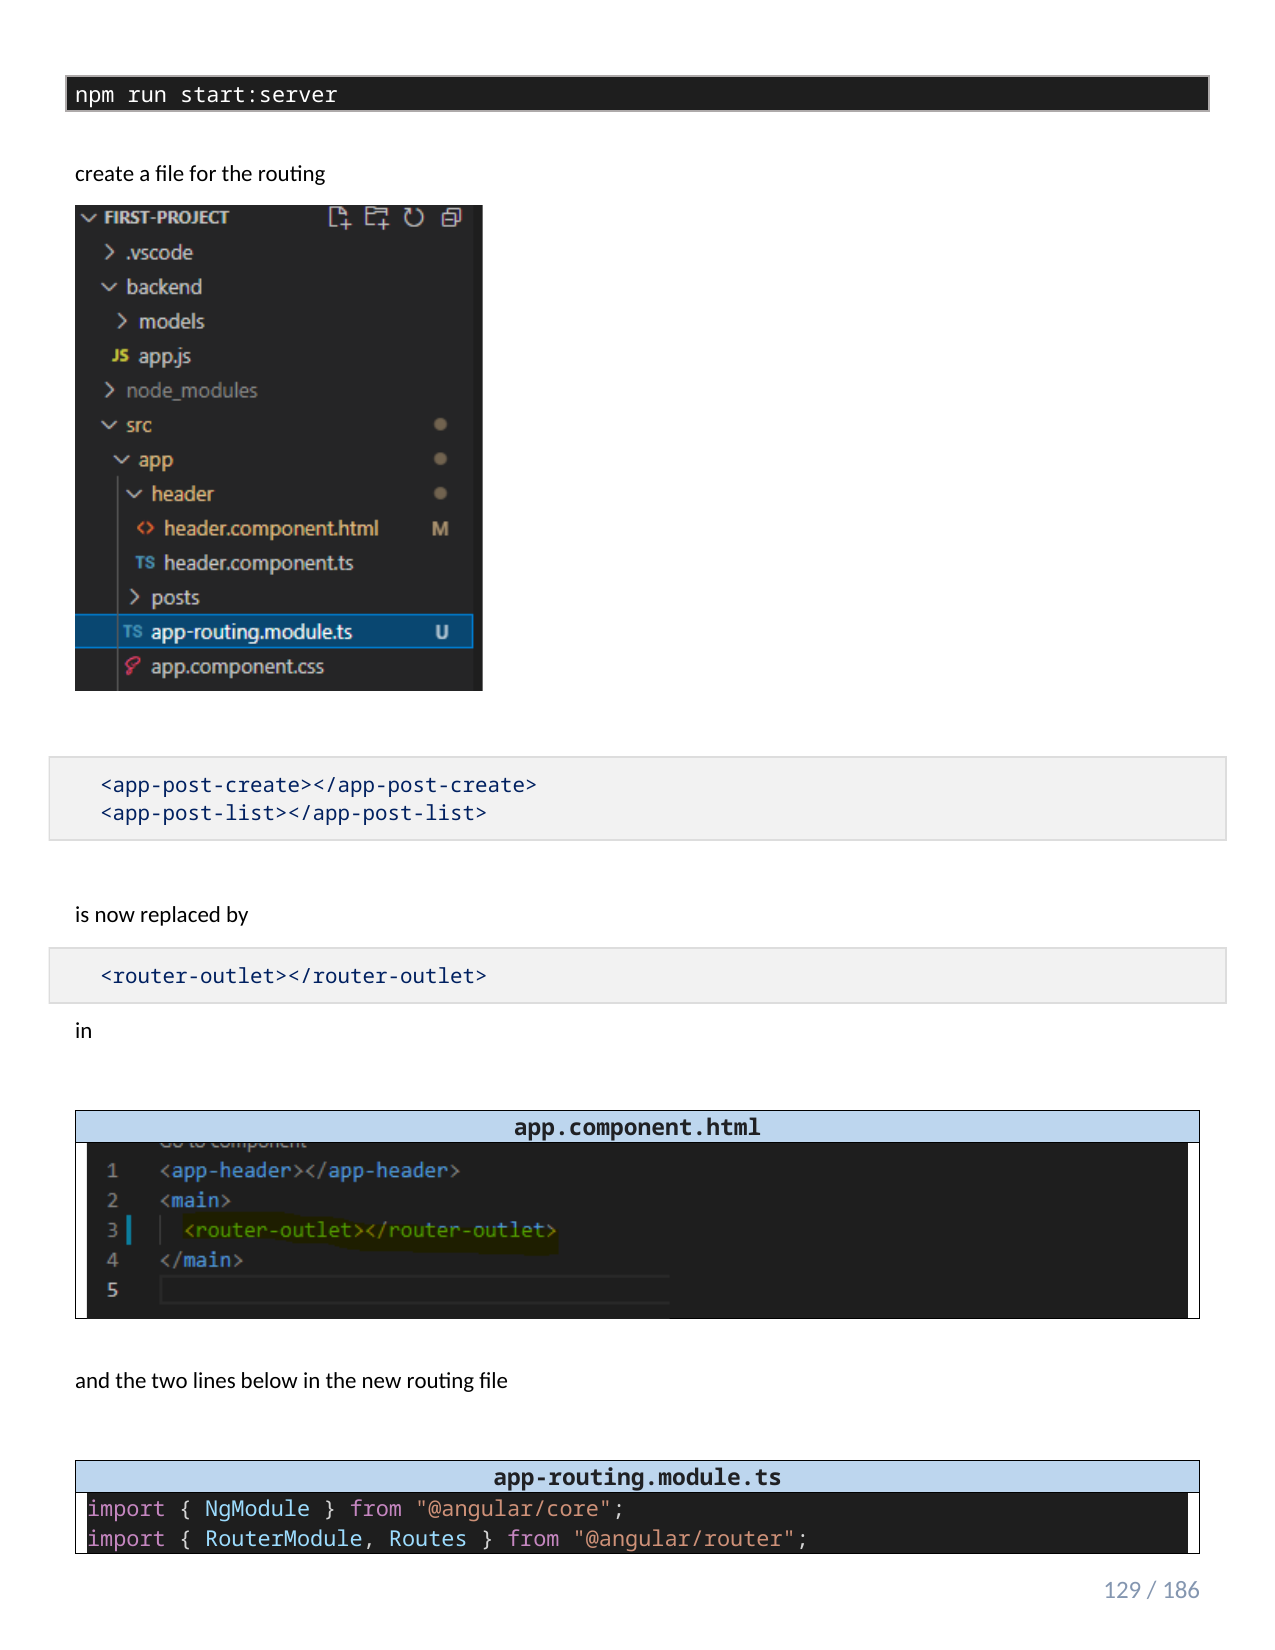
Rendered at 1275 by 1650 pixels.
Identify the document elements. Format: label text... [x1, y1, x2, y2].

text <router-outlet></router-outlet> [50, 949, 1225, 1002]
table_header app-routing.module.ts [76, 1461, 1199, 1492]
picture [75, 205, 483, 691]
picture [86, 1143, 670, 1319]
table_cell [76, 1143, 86, 1318]
text create a file for the routing [75, 159, 1200, 187]
text is now replaced by [75, 900, 1200, 928]
text <app-post-list></app-post-list> [50, 784, 1225, 839]
table_header app.component.html [76, 1111, 1199, 1142]
table_cell [1188, 1143, 1199, 1318]
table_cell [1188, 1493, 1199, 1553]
text <app-post-create></app-post-create> [50, 758, 1225, 784]
text in [75, 1016, 1200, 1044]
text and the two lines below in the new routing file [75, 1366, 1200, 1394]
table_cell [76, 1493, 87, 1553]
text npm run start:server [67, 77, 1208, 110]
